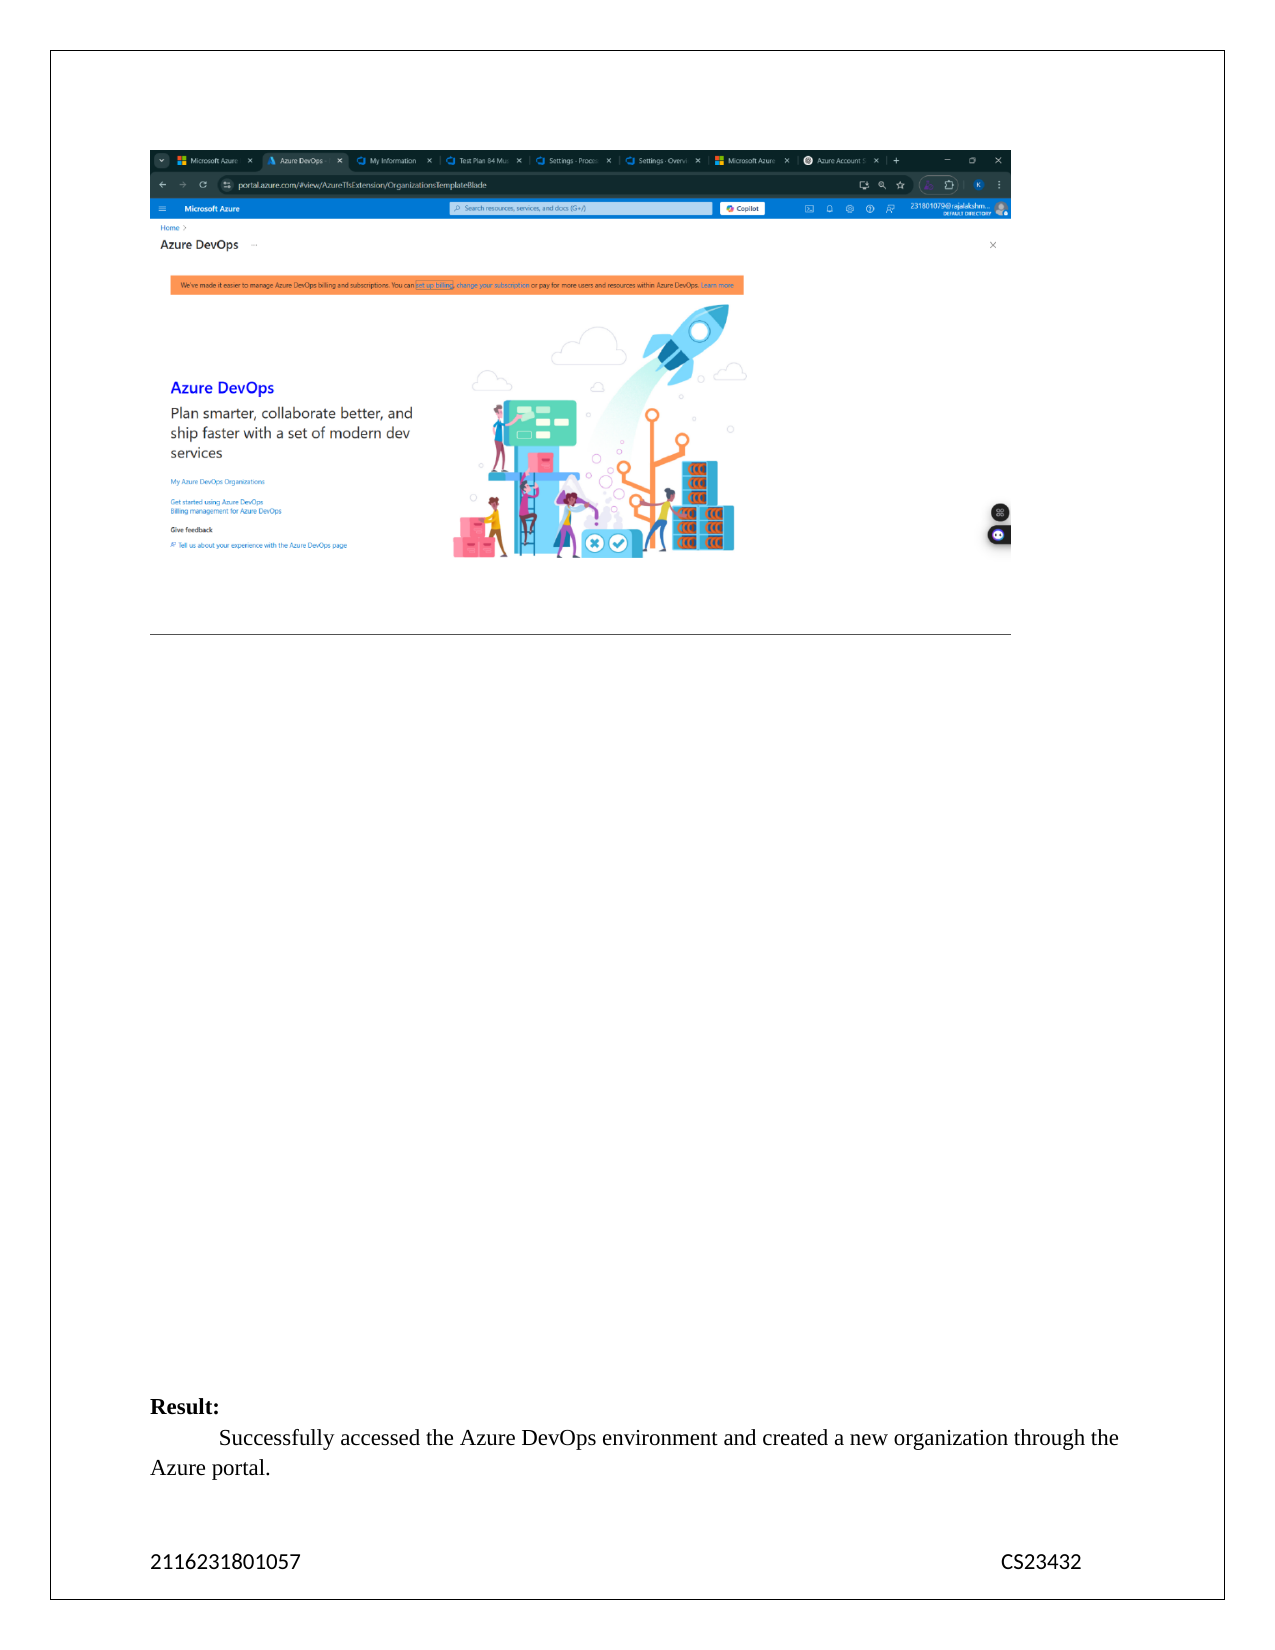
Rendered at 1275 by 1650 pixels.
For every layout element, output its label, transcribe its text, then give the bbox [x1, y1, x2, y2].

text Successfully accessed the Azure DevOps environment and created a new organization through the Azure portal. [150, 1423, 1125, 1480]
text Result: [150, 1393, 1125, 1420]
picture [150, 150, 1011, 635]
